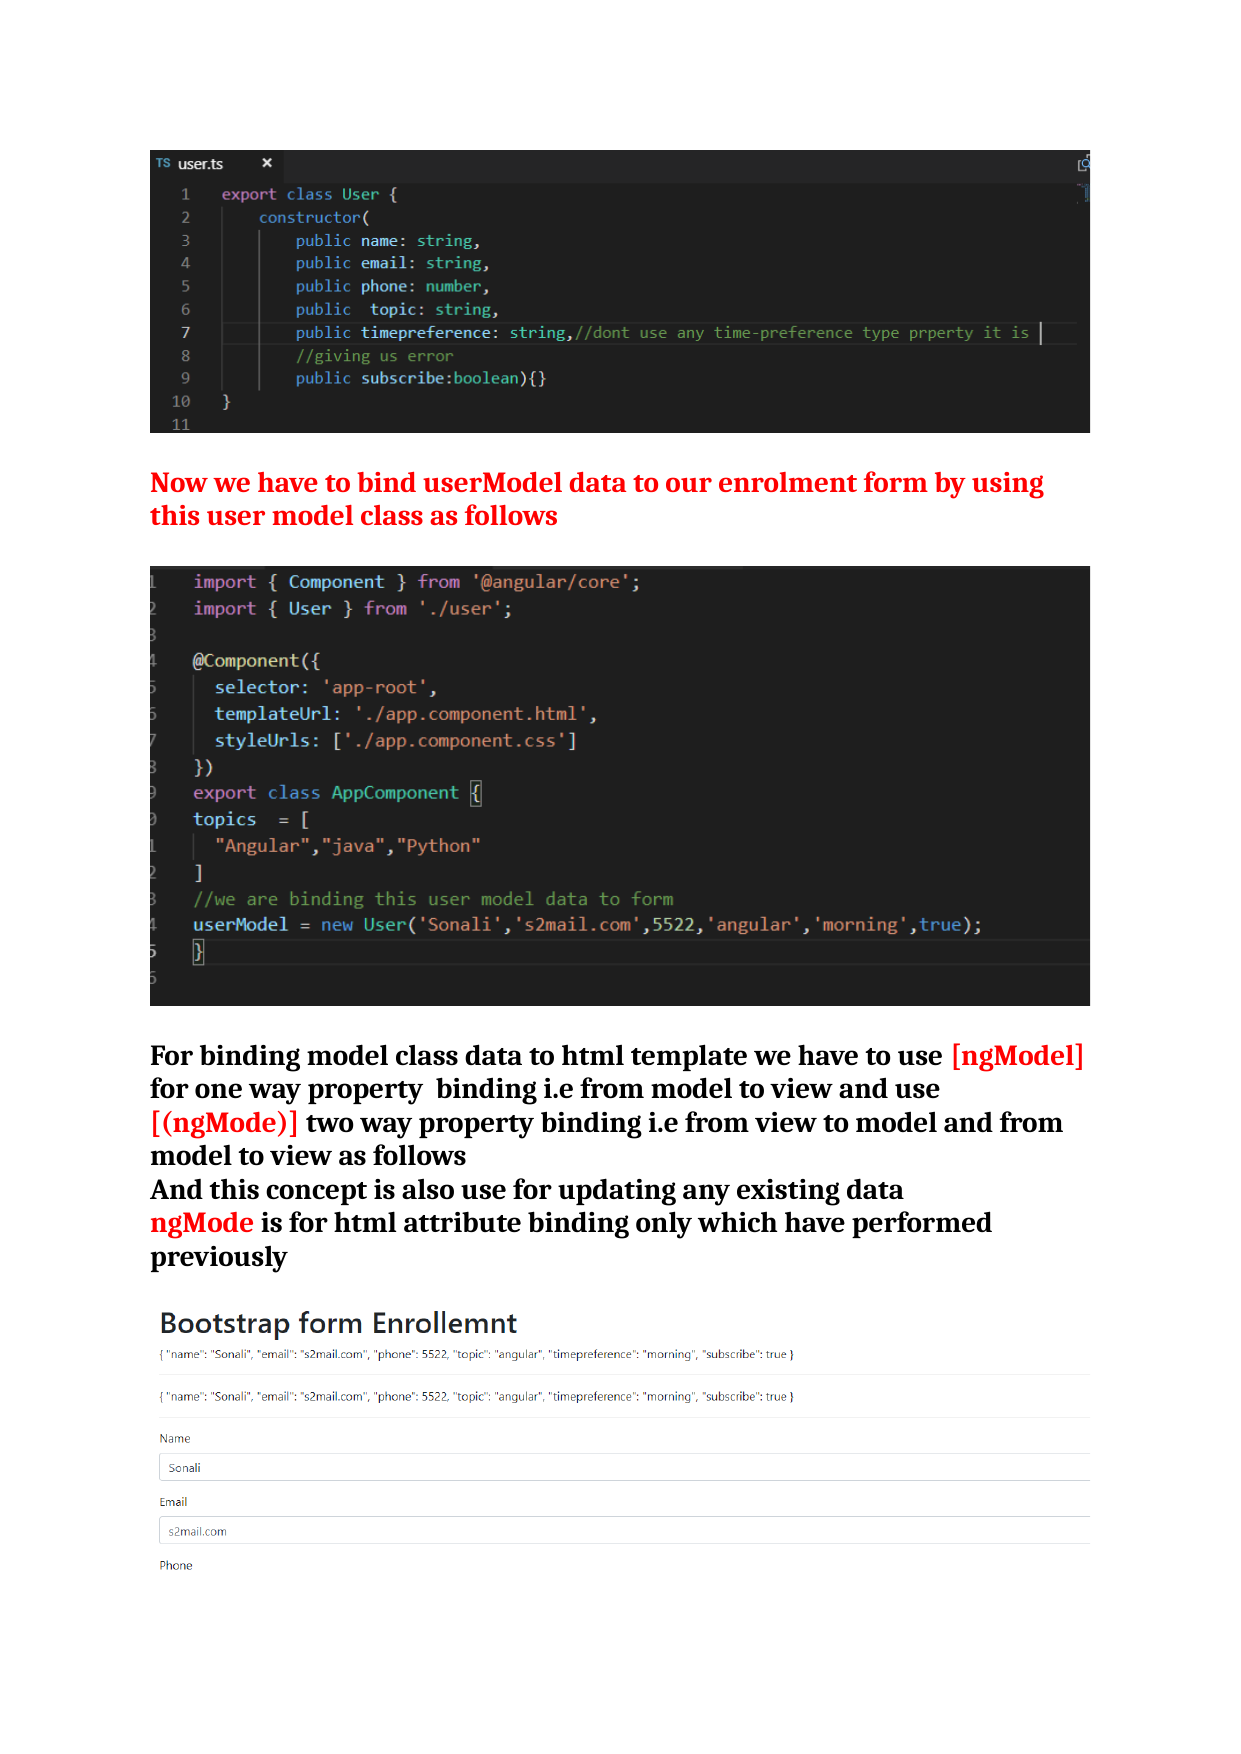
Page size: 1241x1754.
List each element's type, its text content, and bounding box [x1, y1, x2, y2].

picture [150, 1307, 1091, 1575]
subtitle For binding model class data to html template we have to use [ngModel] for one way property binding i.e from model to view and use [(ngMode)] two way property binding i.e from view to model and from model to view as follows [150, 1039, 1090, 1173]
subtitle ngMode is for html attribute binding only which have performed previously [150, 1207, 1090, 1274]
subtitle Now we have to bind userModel data to our enrolment form by using this user model class as follows [150, 466, 1090, 533]
subtitle And this concept is also use for updating any existing data [150, 1173, 1090, 1207]
picture [150, 566, 1091, 1006]
picture [150, 150, 1091, 433]
